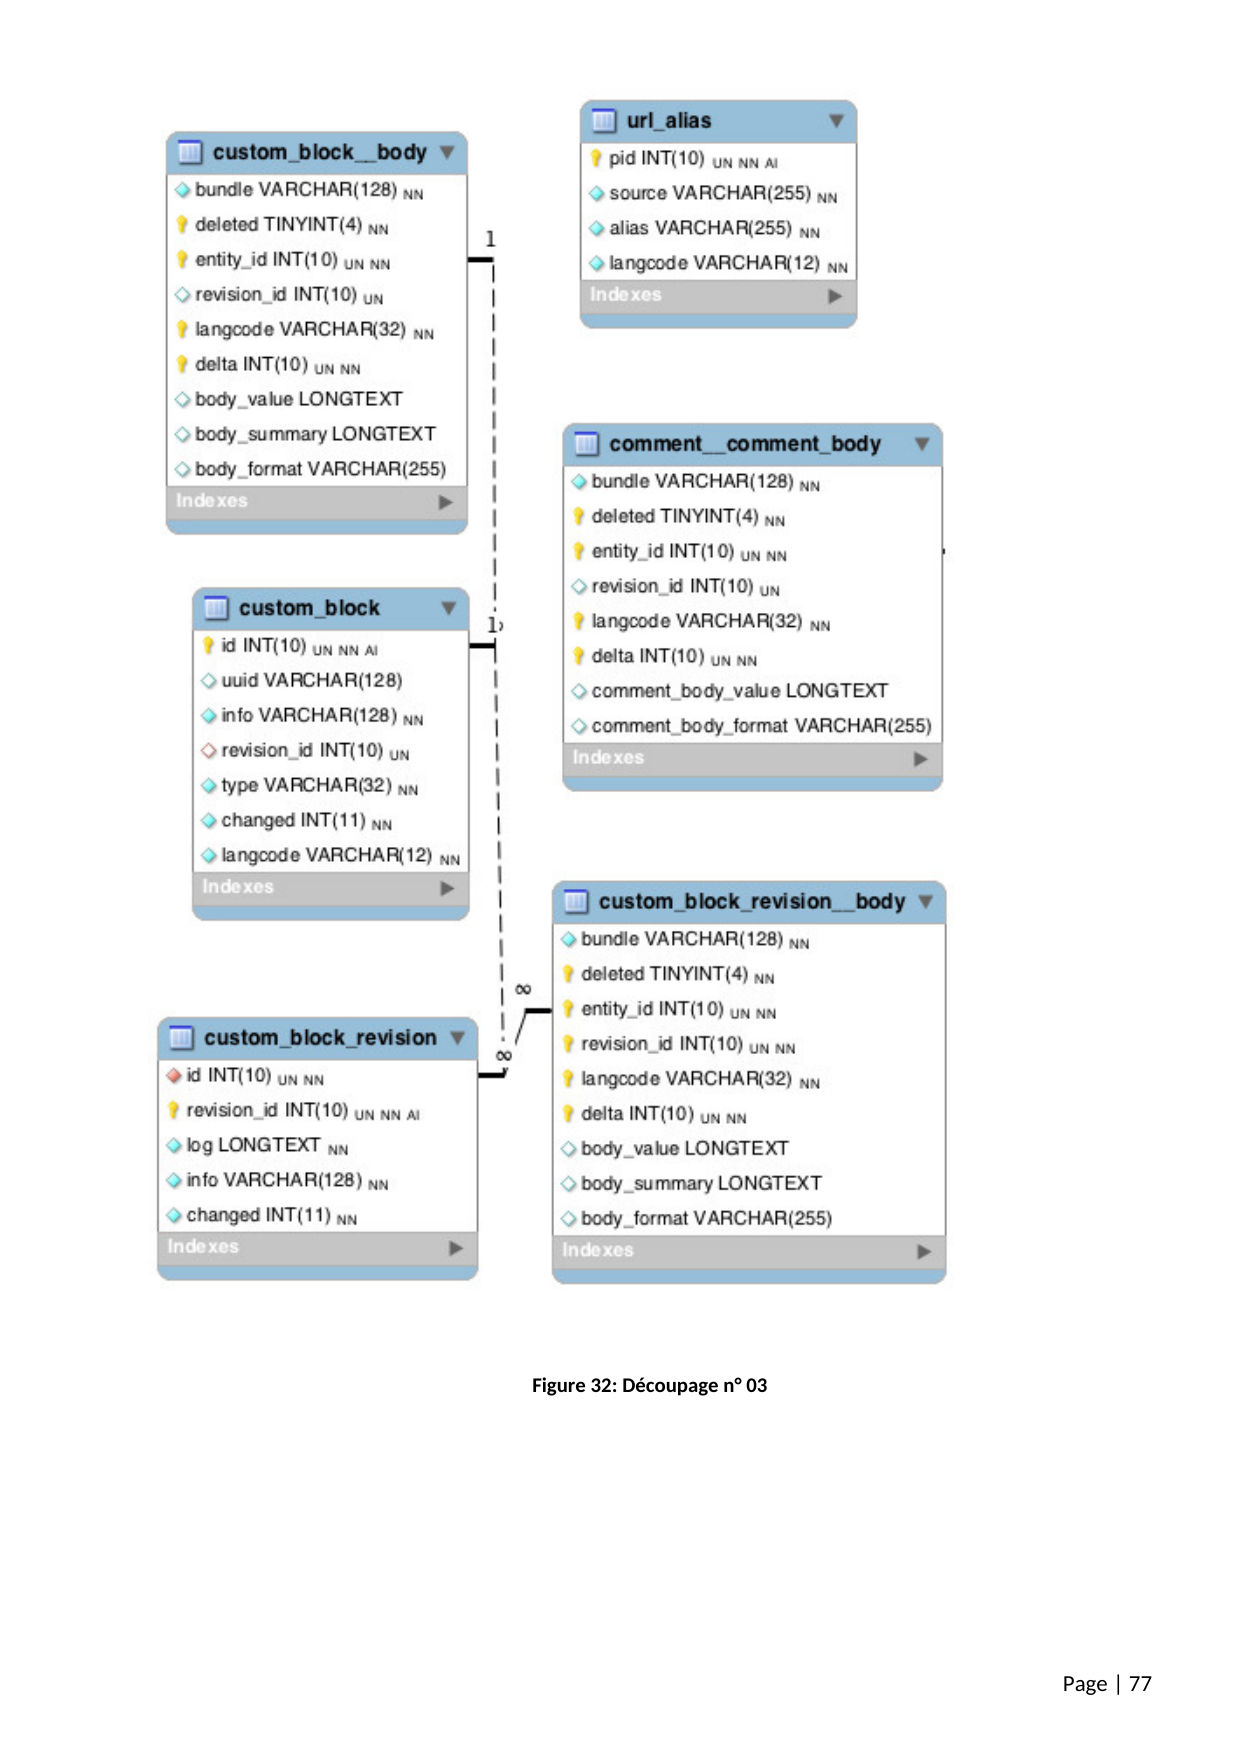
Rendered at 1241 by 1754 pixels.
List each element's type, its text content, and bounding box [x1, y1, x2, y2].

picture [147, 88, 954, 1295]
